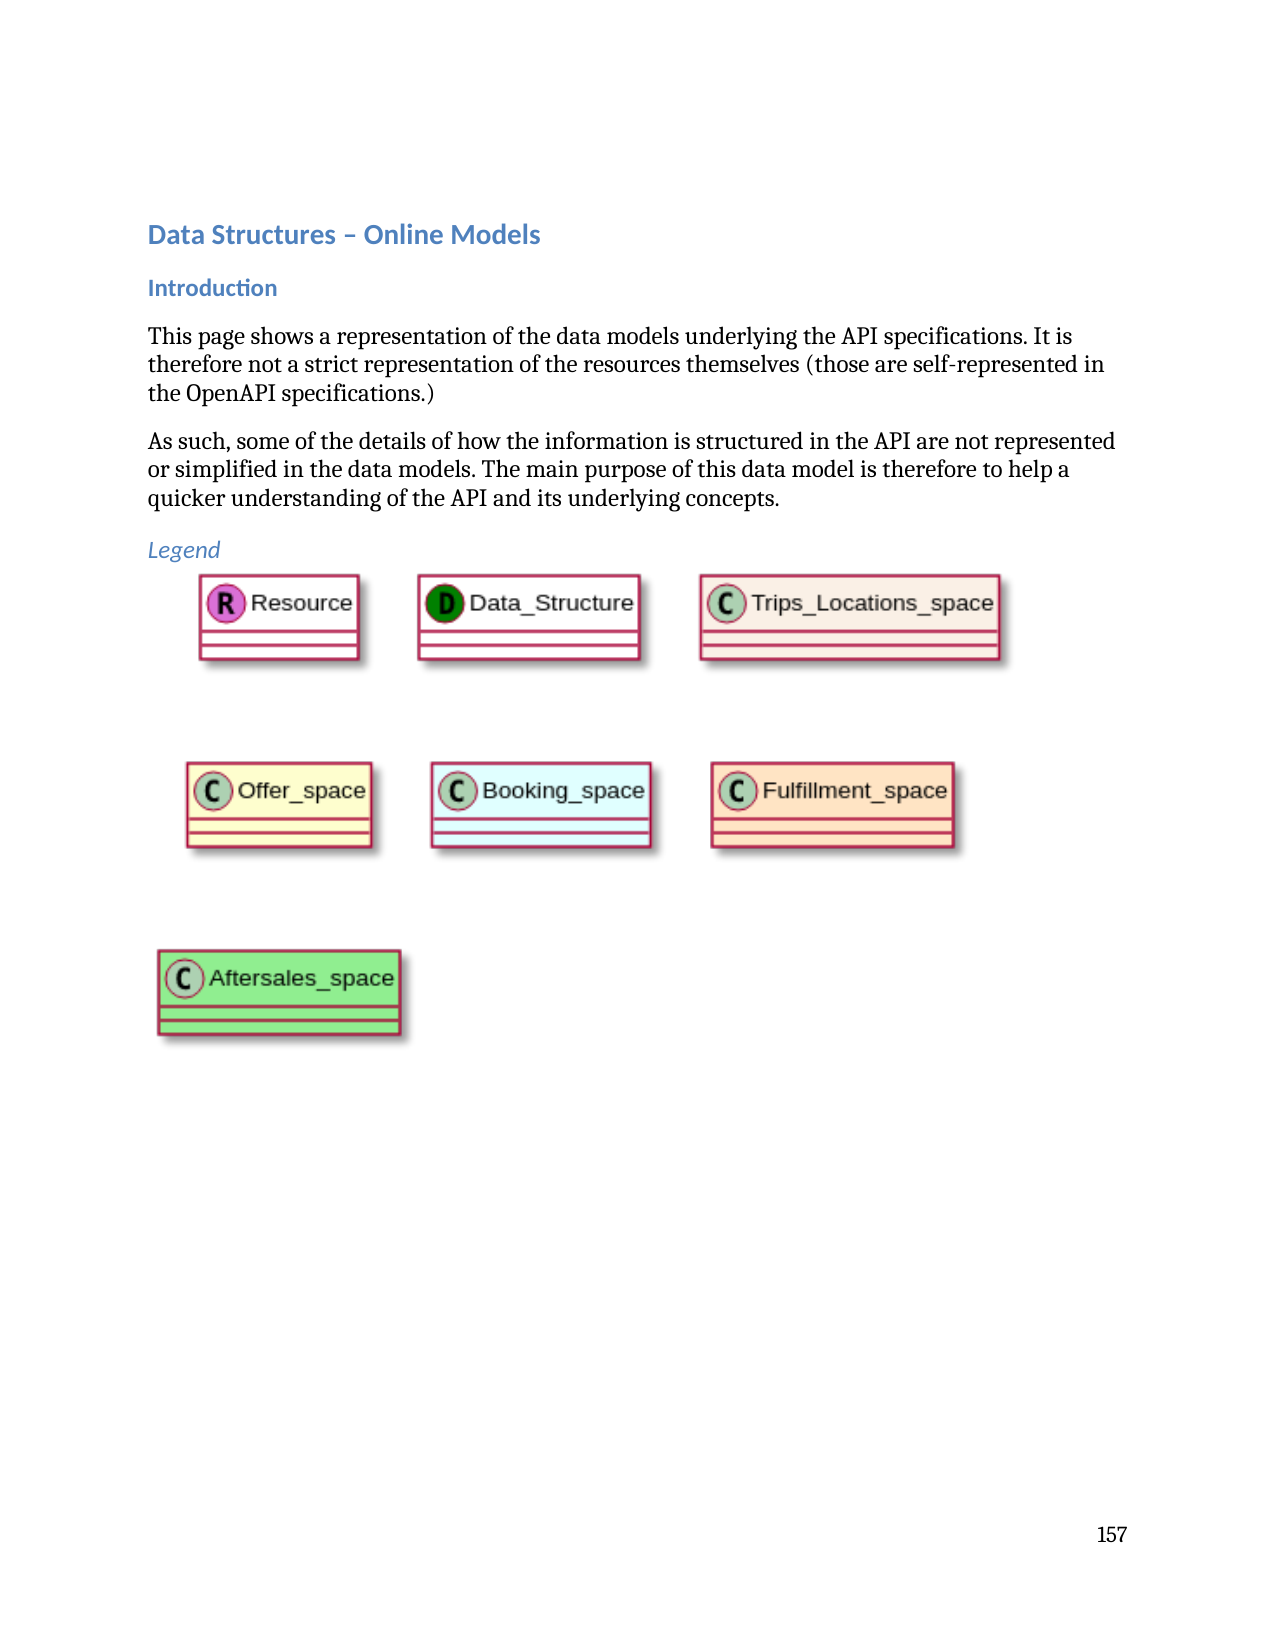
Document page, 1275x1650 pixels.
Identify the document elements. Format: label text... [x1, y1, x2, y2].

text As such, some of the details of how the information is structured in the API are not represented or simplified in the data models. The main purpose of this data model is therefore to help a quicker understanding of the API and its underlying concepts. [148, 427, 1127, 513]
picture [147, 564, 1023, 1059]
subtitle Legend [148, 534, 1127, 564]
subtitle Introduction [148, 272, 1127, 303]
text This page shows a representation of the data models underlying the API specifications. It is therefore not a strict representation of the resources themselves (those are self-represented in the OpenAPI specifications.) [148, 322, 1127, 408]
subtitle Data Structures – Online Models [148, 216, 1127, 252]
